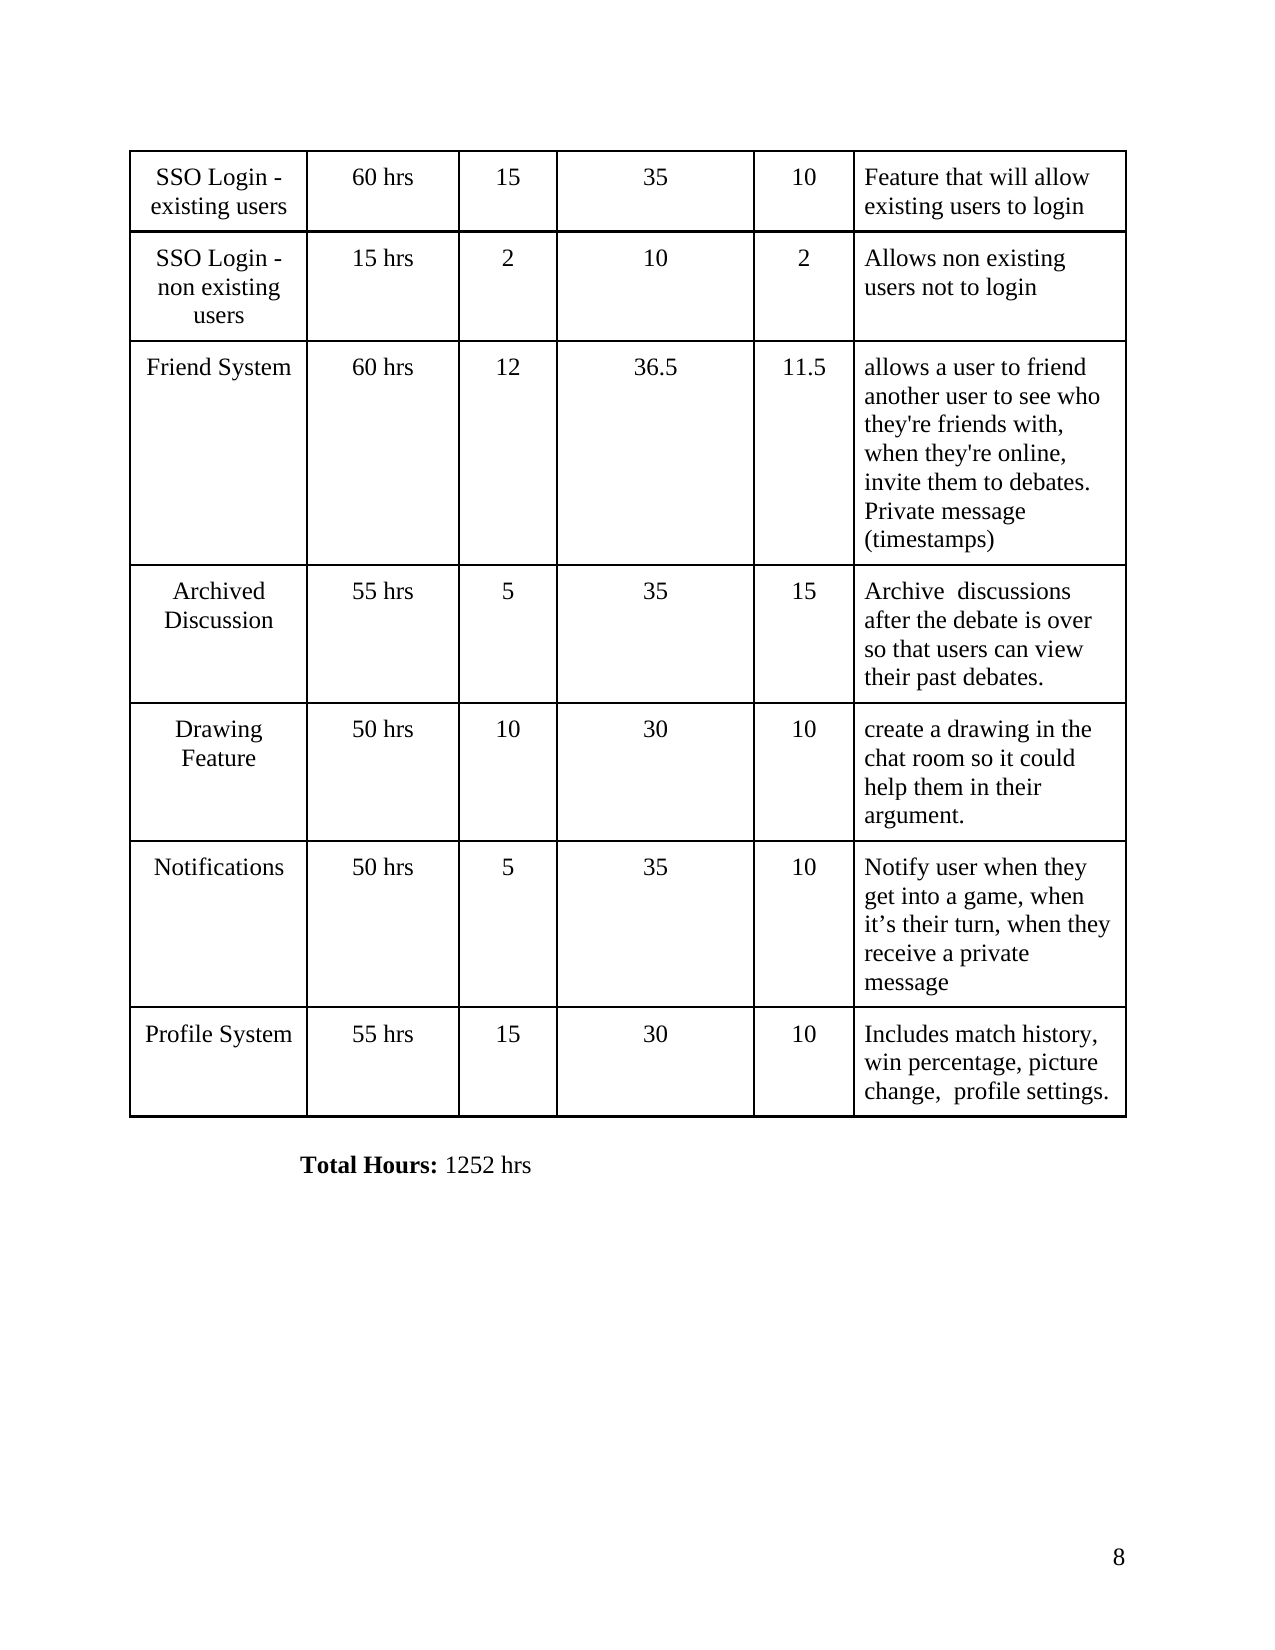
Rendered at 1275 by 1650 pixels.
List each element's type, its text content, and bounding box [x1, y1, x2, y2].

table_cell 15 hrs [308, 233, 458, 339]
table_cell Notify user when they get into a game, when it’s their turn, when they receive a private message [855, 842, 1125, 1006]
table_cell Allows non existing users not to login [855, 233, 1125, 339]
table_cell 36.5 [558, 342, 753, 564]
table_cell 35 [558, 842, 753, 1006]
table_cell 30 [558, 704, 753, 839]
text Total Hours: 1252 hrs [300, 1151, 1125, 1179]
table_cell SSO Login - existing users [131, 152, 306, 230]
table_cell 10 [755, 704, 853, 839]
table_cell 55 hrs [308, 566, 458, 702]
table_cell 15 [755, 566, 853, 702]
table_cell create a drawing in the chat room so it could help them in their argument. [855, 704, 1125, 839]
table_cell 10 [558, 233, 753, 339]
table_cell 2 [460, 233, 556, 339]
table_cell 55 hrs [308, 1008, 458, 1115]
table_cell 50 hrs [308, 704, 458, 839]
table_cell 10 [755, 842, 853, 1006]
table_cell 50 hrs [308, 842, 458, 1006]
table_cell 2 [755, 233, 853, 339]
table_cell Includes match history, win percentage, picture change, profile settings. [855, 1008, 1125, 1115]
table_cell Drawing Feature [131, 704, 306, 839]
table_cell 5 [460, 842, 556, 1006]
table_cell Friend System [131, 342, 306, 564]
table_cell allows a user to friend another user to see who they're friends with, when they're online, invite them to debates. Private message (timestamps) [855, 342, 1125, 564]
table_cell Archived Discussion [131, 566, 306, 702]
table_cell Profile System [131, 1008, 306, 1115]
table_cell 12 [460, 342, 556, 564]
table_cell 10 [755, 152, 853, 230]
table_cell 35 [558, 566, 753, 702]
table_cell 10 [755, 1008, 853, 1115]
table_cell 60 hrs [308, 152, 458, 230]
table_cell 5 [460, 566, 556, 702]
table_cell Feature that will allow existing users to login [855, 152, 1125, 230]
table_cell 15 [460, 152, 556, 230]
table_cell Archive discussions after the debate is over so that users can view their past debates. [855, 566, 1125, 702]
table_cell SSO Login - non existing users [131, 233, 306, 339]
table_cell Notifications [131, 842, 306, 1006]
table_cell 10 [460, 704, 556, 839]
table_cell 30 [558, 1008, 753, 1115]
table_cell 15 [460, 1008, 556, 1115]
table_cell 35 [558, 152, 753, 230]
table_cell 11.5 [755, 342, 853, 564]
table_cell 60 hrs [308, 342, 458, 564]
